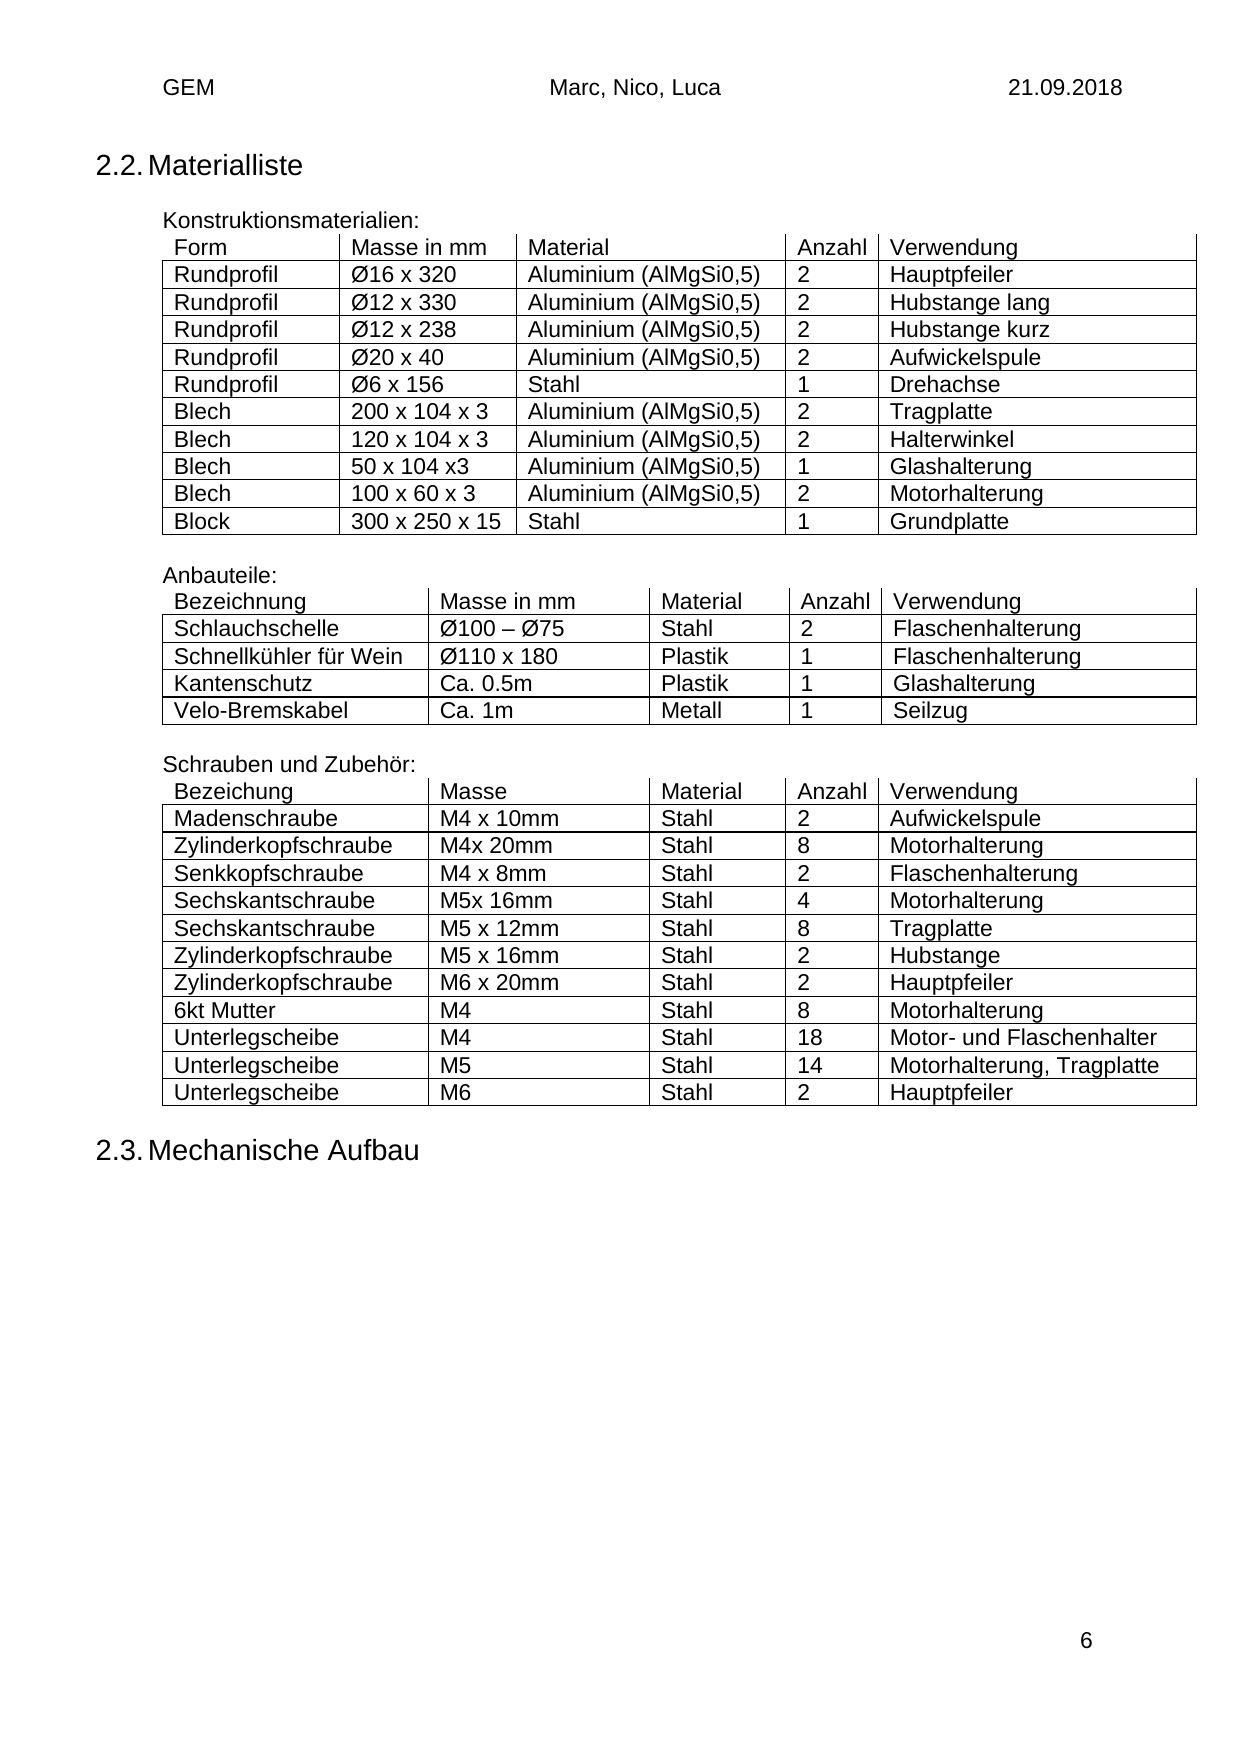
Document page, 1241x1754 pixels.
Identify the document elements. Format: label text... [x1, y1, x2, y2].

table_cell 1 [786, 371, 878, 397]
table_cell Halterwinkel [879, 426, 1196, 452]
table_header Anzahl [786, 234, 878, 260]
table_cell Unterlegscheibe [163, 1079, 428, 1105]
subtitle Materialliste [95, 148, 1093, 181]
table_cell M4 [429, 1024, 649, 1051]
table_cell Metall [650, 698, 789, 724]
table_cell Sechskantschraube [163, 887, 428, 913]
table_cell Plastik [650, 670, 789, 696]
table_cell Ø20 x 40 [340, 344, 516, 370]
table_cell 120 x 104 x 3 [340, 426, 516, 452]
table_header Material [650, 588, 789, 614]
table_cell Glashalterung [882, 670, 1196, 696]
table_cell 1 [790, 643, 881, 669]
table_cell Block [163, 508, 339, 534]
table_cell Stahl [517, 371, 785, 397]
table_cell Rundprofil [163, 289, 339, 315]
table_cell Kantenschutz [163, 670, 428, 696]
table_cell Ø16 x 320 [340, 261, 516, 288]
table_cell 2 [786, 261, 878, 288]
table_cell 1 [786, 453, 878, 479]
table_cell Ca. 1m [429, 698, 649, 724]
table_header Material [517, 234, 785, 260]
table_cell 14 [786, 1052, 878, 1078]
table_cell Stahl [650, 805, 785, 831]
table_cell Stahl [650, 1052, 785, 1078]
table_cell Stahl [517, 508, 785, 534]
table_cell Motorhalterung [879, 833, 1196, 859]
table_cell M4 x 8mm [429, 860, 649, 886]
table_cell Stahl [650, 887, 785, 913]
table_cell M5 [429, 1052, 649, 1078]
table_cell Motorhalterung [879, 997, 1196, 1023]
text Anbauteile: [162, 562, 1093, 588]
table_cell 300 x 250 x 15 [340, 508, 516, 534]
table_cell Plastik [650, 643, 789, 669]
table_cell Ø100 – Ø75 [429, 615, 649, 642]
table_cell Ø12 x 238 [340, 316, 516, 342]
table_header Verwendung [879, 234, 1196, 260]
table_cell 2 [786, 860, 878, 886]
table_cell 2 [786, 344, 878, 370]
table_cell Senkkopfschraube [163, 860, 428, 886]
table_cell M6 [429, 1079, 649, 1105]
table_cell Aluminium (AlMgSi0,5) [517, 453, 785, 479]
table_cell Unterlegscheibe [163, 1024, 428, 1051]
table_cell Tragplatte [879, 398, 1196, 424]
table_cell 2 [786, 1079, 878, 1105]
table_cell Zylinderkopfschraube [163, 833, 428, 859]
table_cell Grundplatte [879, 508, 1196, 534]
table_cell M4x 20mm [429, 833, 649, 859]
table_cell Aluminium (AlMgSi0,5) [517, 426, 785, 452]
table_cell M4 [429, 997, 649, 1023]
table_cell M6 x 20mm [429, 969, 649, 996]
table_header Masse in mm [429, 588, 649, 614]
table_cell Rundprofil [163, 344, 339, 370]
table_cell 50 x 104 x3 [340, 453, 516, 479]
subtitle Mechanische Aufbau [95, 1133, 1093, 1166]
table_cell Zylinderkopfschraube [163, 942, 428, 968]
table_cell Aluminium (AlMgSi0,5) [517, 261, 785, 288]
table_cell 18 [786, 1024, 878, 1051]
table_cell Madenschraube [163, 805, 428, 831]
table_cell Aufwickelspule [879, 344, 1196, 370]
table_cell 2 [786, 316, 878, 342]
table_cell Flaschenhalterung [882, 643, 1196, 669]
table_cell Hubstange kurz [879, 316, 1196, 342]
table_cell 2 [786, 289, 878, 315]
table_cell Rundprofil [163, 261, 339, 288]
table_cell Stahl [650, 969, 785, 996]
table_cell Flaschenhalterung [882, 615, 1196, 642]
table_cell M5 x 12mm [429, 915, 649, 941]
table_cell Tragplatte [879, 915, 1196, 941]
text Schrauben und Zubehör: [162, 751, 1093, 778]
table_cell Ø12 x 330 [340, 289, 516, 315]
table_cell 1 [790, 670, 881, 696]
table_cell Stahl [650, 942, 785, 968]
table_cell Aluminium (AlMgSi0,5) [517, 344, 785, 370]
table_cell Flaschenhalterung [879, 860, 1196, 886]
table_cell 8 [786, 833, 878, 859]
table_cell Hauptpfeiler [879, 1079, 1196, 1105]
table_cell Blech [163, 453, 339, 479]
table_cell 2 [786, 942, 878, 968]
table_cell Motorhalterung [879, 480, 1196, 507]
table_cell 2 [786, 805, 878, 831]
table_cell 8 [786, 915, 878, 941]
table_cell 6kt Mutter [163, 997, 428, 1023]
table_cell 100 x 60 x 3 [340, 480, 516, 507]
table_cell 1 [786, 508, 878, 534]
table_cell 2 [786, 480, 878, 507]
table_cell Ca. 0.5m [429, 670, 649, 696]
table_cell Aluminium (AlMgSi0,5) [517, 398, 785, 424]
table_cell Drehachse [879, 371, 1196, 397]
table_cell Aluminium (AlMgSi0,5) [517, 480, 785, 507]
table_cell Schnellkühler für Wein [163, 643, 428, 669]
table_cell Sechskantschraube [163, 915, 428, 941]
table_cell M5x 16mm [429, 887, 649, 913]
table_header Masse in mm [340, 234, 516, 260]
table_cell Stahl [650, 833, 785, 859]
table_header Anzahl [786, 778, 878, 804]
table_cell Stahl [650, 615, 789, 642]
table_cell Aluminium (AlMgSi0,5) [517, 316, 785, 342]
table_cell Ø110 x 180 [429, 643, 649, 669]
table_cell Blech [163, 480, 339, 507]
table_cell Hubstange lang [879, 289, 1196, 315]
table_cell Motorhalterung, Tragplatte [879, 1052, 1196, 1078]
table_header Anzahl [790, 588, 881, 614]
table_header Material [650, 778, 785, 804]
table_cell 4 [786, 887, 878, 913]
table_cell 1 [790, 698, 881, 724]
table_cell Motor- und Flaschenhalter [879, 1024, 1196, 1051]
table_cell 2 [790, 615, 881, 642]
table_cell Motorhalterung [879, 887, 1196, 913]
table_cell 200 x 104 x 3 [340, 398, 516, 424]
table_header Bezeichnung [163, 588, 428, 614]
table_header Verwendung [879, 778, 1196, 804]
table_cell Stahl [650, 1024, 785, 1051]
table_cell Schlauchschelle [163, 615, 428, 642]
table_cell Hauptpfeiler [879, 969, 1196, 996]
table_cell Rundprofil [163, 371, 339, 397]
table_cell Unterlegscheibe [163, 1052, 428, 1078]
table_header Form [163, 234, 339, 260]
text Konstruktionsmaterialien: [162, 207, 1093, 234]
table_cell 2 [786, 969, 878, 996]
table_cell Rundprofil [163, 316, 339, 342]
table_cell 2 [786, 426, 878, 452]
table_cell Velo-Bremskabel [163, 698, 428, 724]
table_header Masse [429, 778, 649, 804]
table_cell 8 [786, 997, 878, 1023]
table_cell Stahl [650, 915, 785, 941]
table_cell Aufwickelspule [879, 805, 1196, 831]
table_cell M4 x 10mm [429, 805, 649, 831]
table_cell Blech [163, 426, 339, 452]
table_cell Aluminium (AlMgSi0,5) [517, 289, 785, 315]
table_cell Hauptpfeiler [879, 261, 1196, 288]
table_header Verwendung [882, 588, 1196, 614]
table_cell Hubstange [879, 942, 1196, 968]
table_cell 2 [786, 398, 878, 424]
table_cell Glashalterung [879, 453, 1196, 479]
table_cell Seilzug [882, 698, 1196, 724]
table_cell Zylinderkopfschraube [163, 969, 428, 996]
table_cell Ø6 x 156 [340, 371, 516, 397]
table_cell Stahl [650, 860, 785, 886]
table_cell M5 x 16mm [429, 942, 649, 968]
table_header Bezeichung [163, 778, 428, 804]
table_cell Stahl [650, 997, 785, 1023]
table_cell Blech [163, 398, 339, 424]
table_cell Stahl [650, 1079, 785, 1105]
